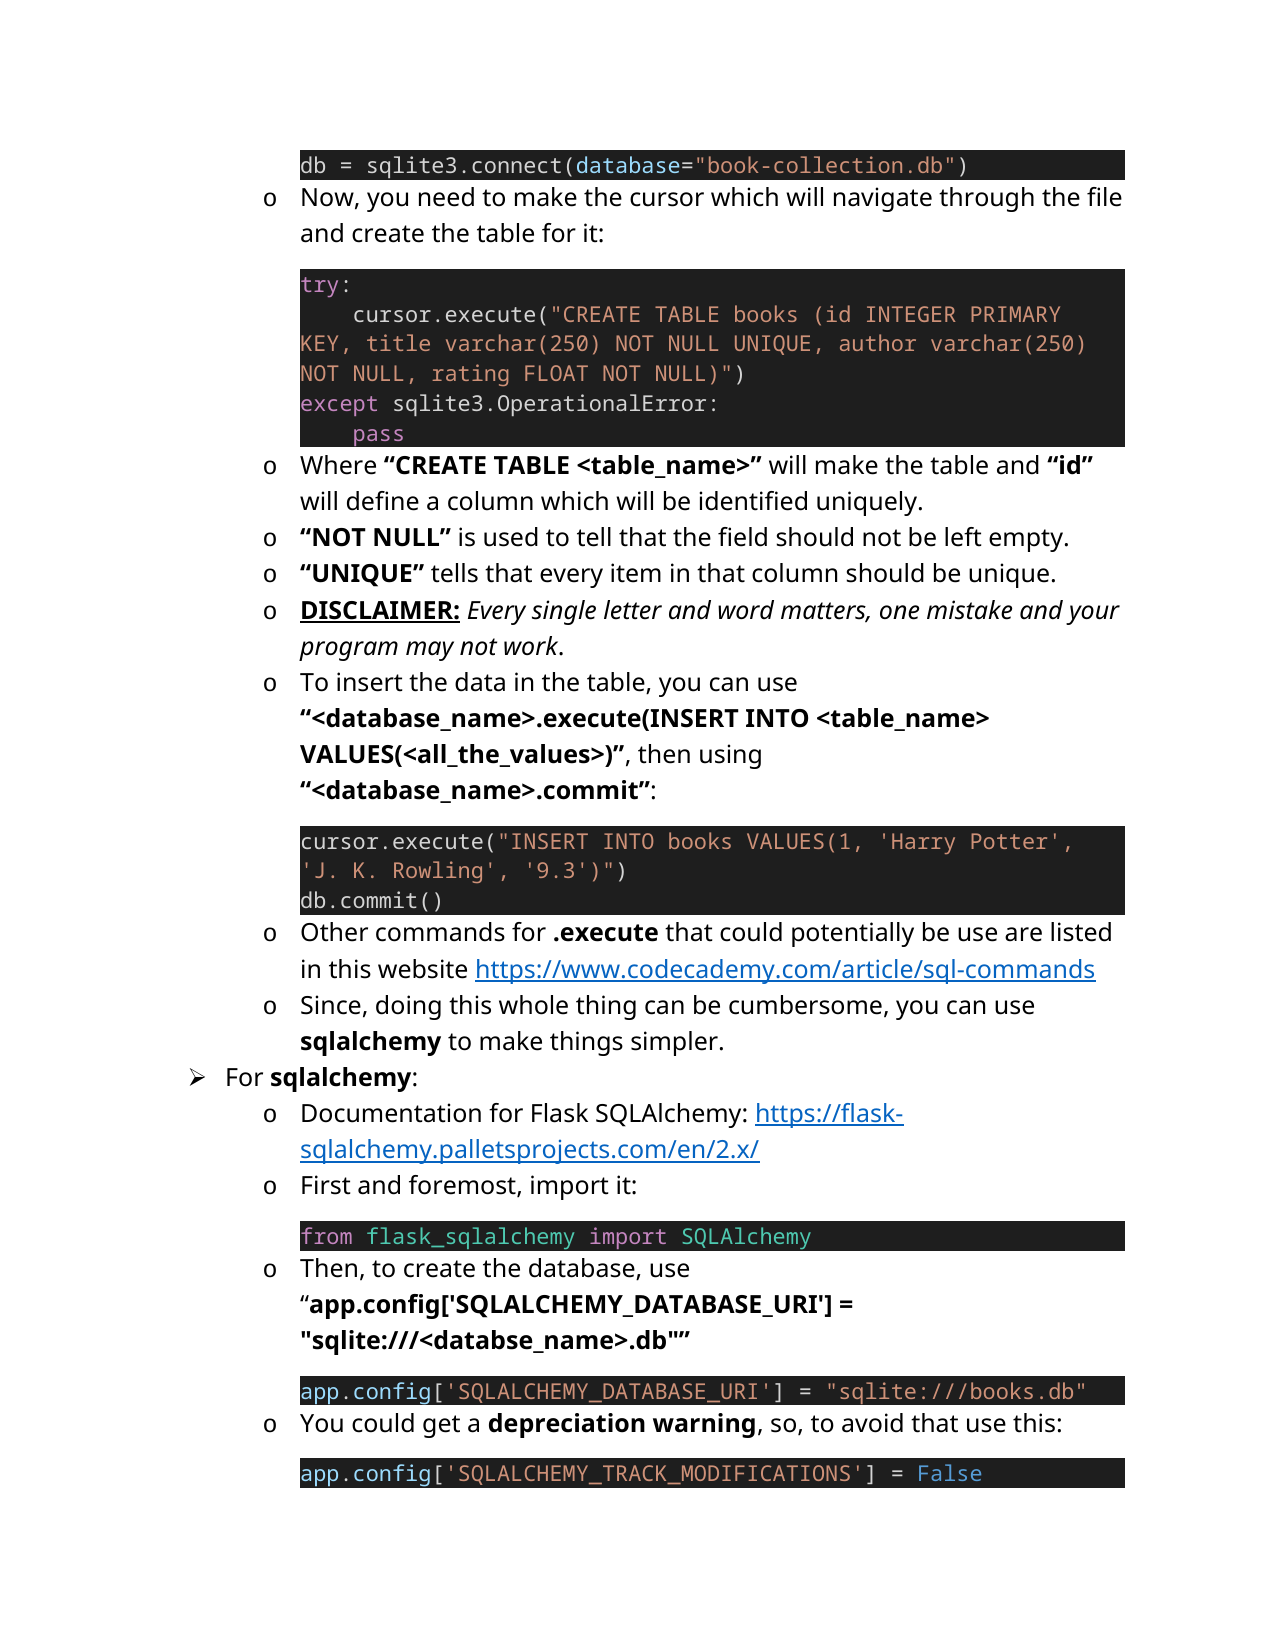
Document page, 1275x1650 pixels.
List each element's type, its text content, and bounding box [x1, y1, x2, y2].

text cursor.execute("INSERT INTO books VALUES(1, 'Harry Potter', 'J. K. Rowling', '9.3')") [300, 826, 1125, 885]
list You could get a depreciation warning, so, to avoid that use this: [262, 1405, 1125, 1440]
text db = sqlite3.connect(database="book-collection.db") [300, 150, 1125, 180]
text app.config['SQLALCHEMY_DATABASE_URI'] = "sqlite:///books.db" [300, 1376, 1125, 1405]
list DISCLAIMER: Every single letter and word matters, one mistake and your program may not work. [262, 592, 1125, 663]
text pass [300, 418, 1125, 447]
list “UNIQUE” tells that every item in that column should be unique. [262, 556, 1125, 590]
text db.commit() [300, 885, 1125, 915]
list For sqlalchemy: [187, 1059, 1125, 1094]
list Other commands for .execute that could potentially be use are listed in this website https://www.codecademy.com/article/sql-commands [262, 915, 1125, 985]
text cursor.execute("CREATE TABLE books (id INTEGER PRIMARY KEY, title varchar(250) NOT NULL UNIQUE, author varchar(250) NOT NULL, rating FLOAT NOT NULL)") [300, 298, 1125, 388]
list “NOT NULL” is used to tell that the field should not be left empty. [262, 520, 1125, 554]
list Now, you need to make the cursor which will navigate through the file and create the table for it: [262, 180, 1125, 250]
text try: [300, 269, 1125, 298]
list To insert the data in the table, you can use “<database_name>.execute(INSERT INTO <table_name> VALUES(<all_the_values>)”, then using “<database_name>.commit”: [262, 664, 1125, 807]
list First and foremost, import it: [262, 1168, 1125, 1202]
text except sqlite3.OperationalError: [300, 388, 1125, 418]
list Then, to create the database, use “app.config['SQLALCHEMY_DATABASE_URI'] = "sqlite:///<databse_name>.db"” [262, 1251, 1125, 1357]
list Since, doing this whole thing can be cumbersome, you can use sqlalchemy to make things simpler. [262, 987, 1125, 1058]
list Where “CREATE TABLE <table_name>” will make the table and “id” will define a column which will be identified uniquely. [262, 447, 1125, 518]
text app.config['SQLALCHEMY_TRACK_MODIFICATIONS'] = False [300, 1458, 1125, 1488]
list Documentation for Flask SQLAlchemy: https://flask-sqlalchemy.palletsprojects.com/en/2.x/ [262, 1096, 1125, 1166]
text from flask_sqlalchemy import SQLAlchemy [300, 1221, 1125, 1251]
